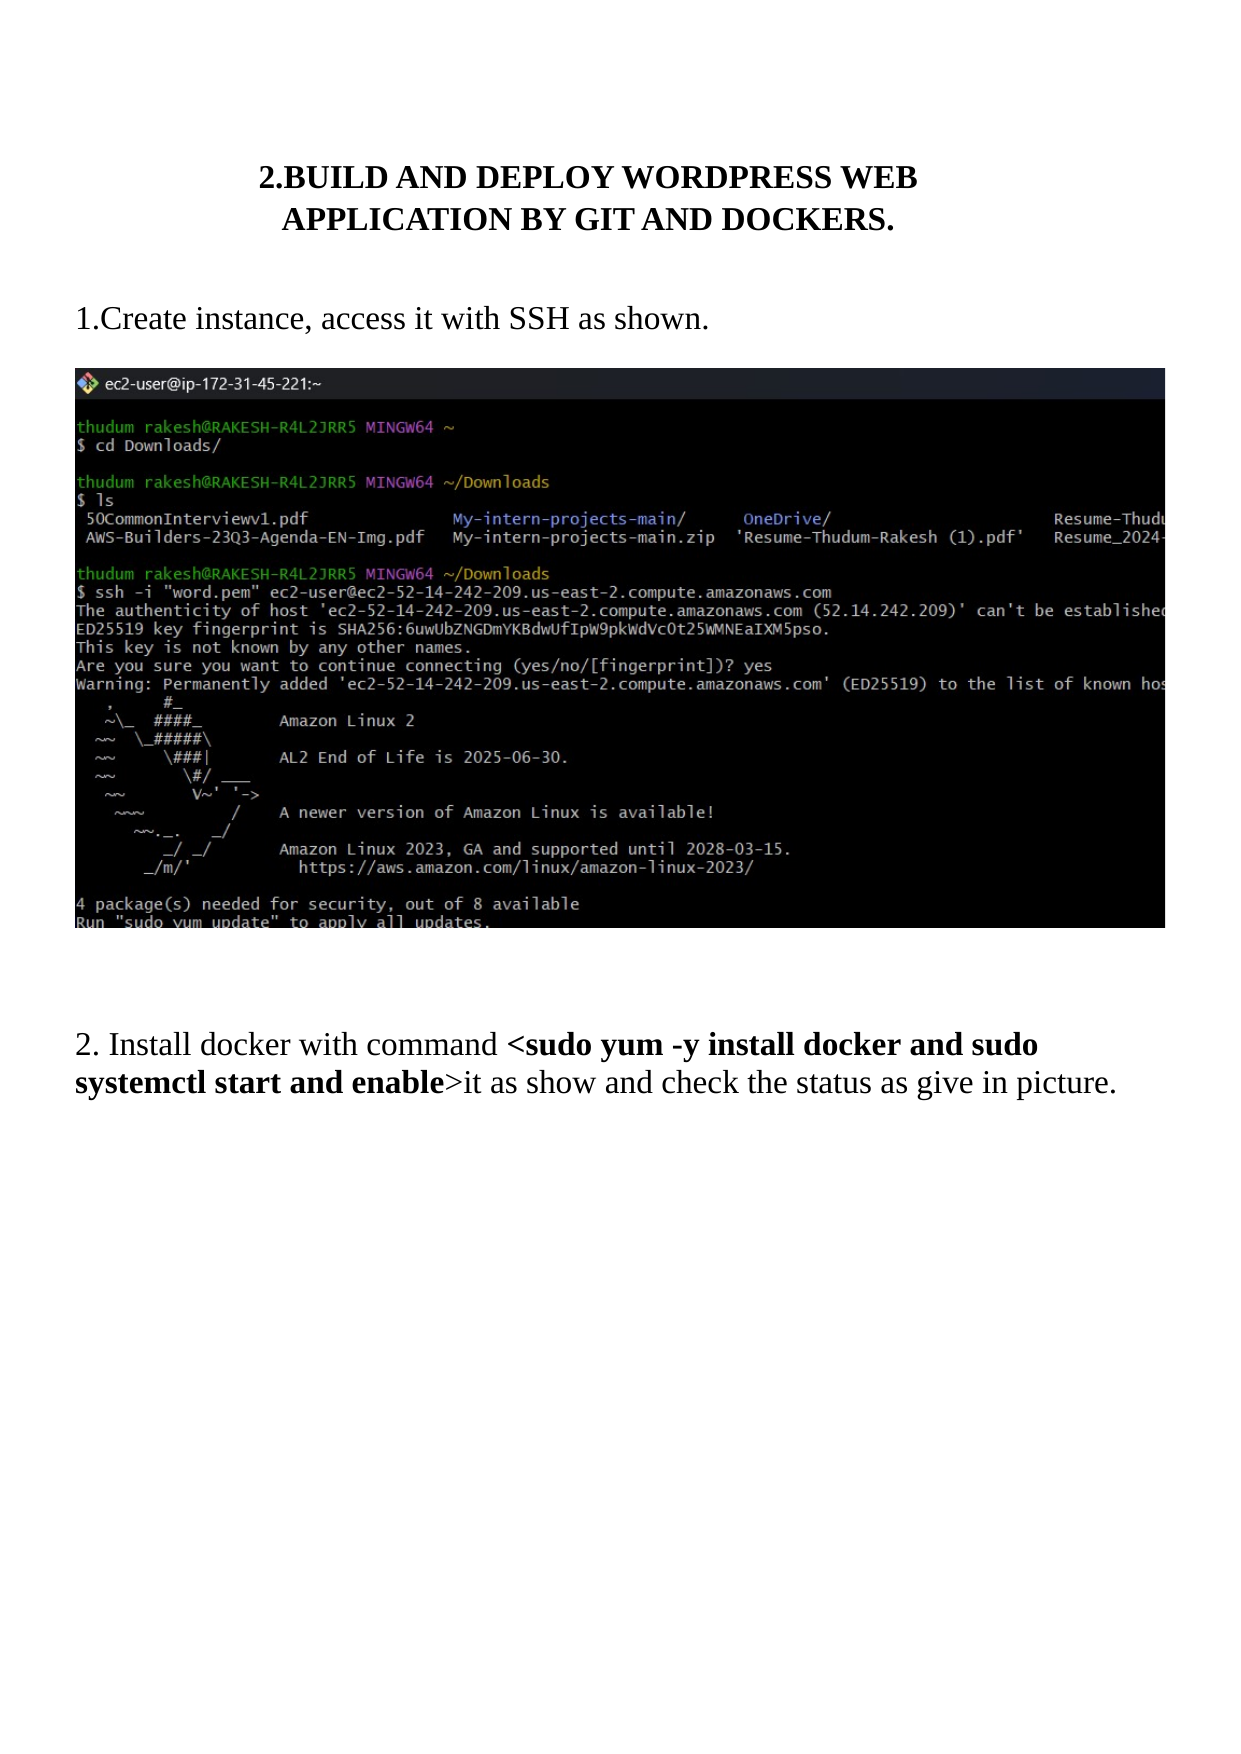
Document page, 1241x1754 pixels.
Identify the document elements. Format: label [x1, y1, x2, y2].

picture [63, 157, 1150, 686]
picture [63, 706, 1150, 1350]
